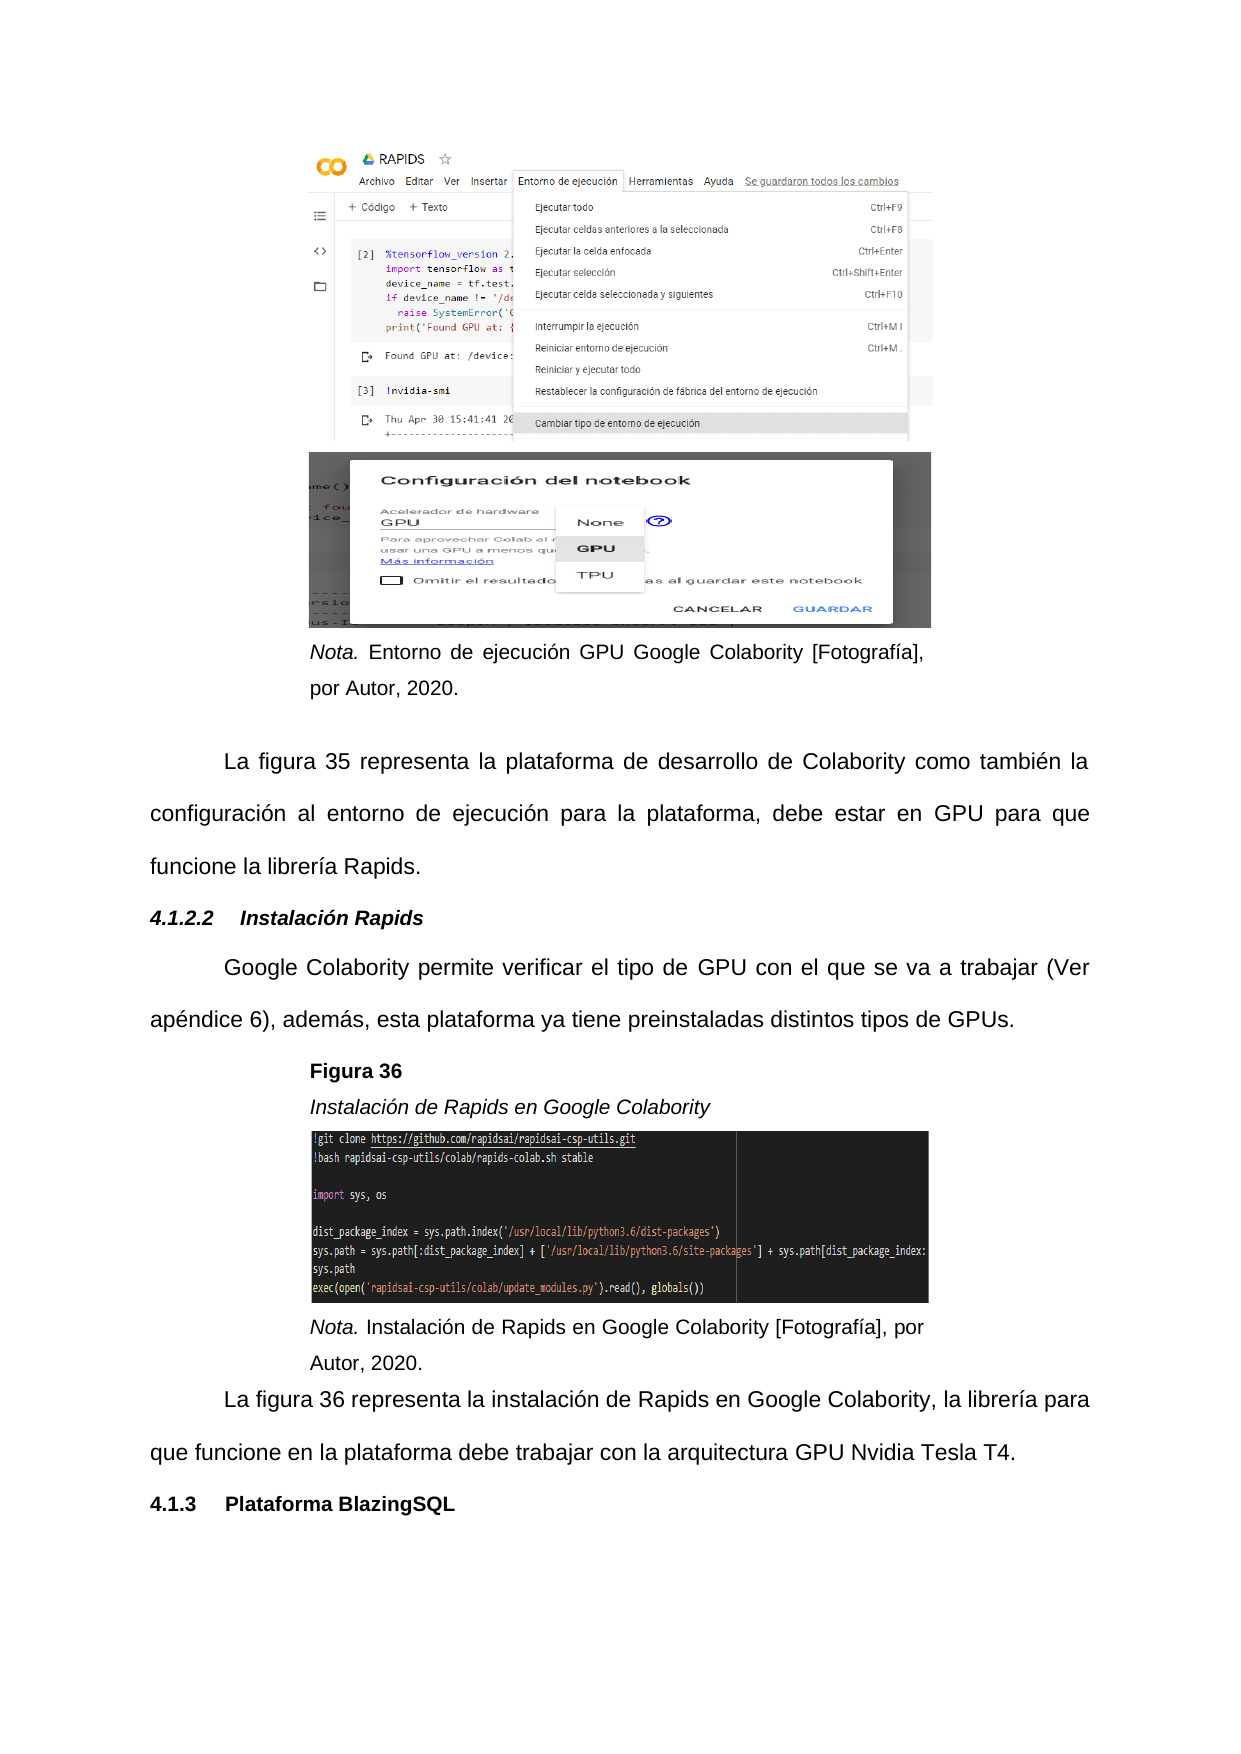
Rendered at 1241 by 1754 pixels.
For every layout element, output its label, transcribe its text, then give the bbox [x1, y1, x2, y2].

subtitle Plataforma BlazingSQL [150, 1492, 1090, 1516]
picture [308, 452, 932, 628]
text Figura 36 [309, 1059, 1090, 1083]
text La figura 35 representa la plataforma de desarrollo de Colabority como también la configuración al entorno de ejecución para la plataforma, debe estar en GPU para que funcione la librería Rapids. [150, 748, 1090, 879]
text La figura 36 representa la instalación de Rapids en Google Colabority, la librería para que funcione en la plataforma debe trabajar con la arquitectura GPU Nvidia Tesla T4. [150, 1386, 1090, 1466]
text Instalación de Rapids en Google Colabority [309, 1095, 1090, 1119]
picture [311, 1131, 929, 1303]
text Nota. Instalación de Rapids en Google Colabority [Fotografía], por Autor, 2020. [309, 1314, 925, 1374]
text Google Colabority permite verificar el tipo de GPU con el que se va a trabajar (Ver apéndice 6), además, esta plataforma ya tiene preinstaladas distintos tipos de GPUs. [150, 954, 1090, 1033]
picture [307, 150, 933, 441]
subtitle Instalación Rapids [150, 906, 1090, 930]
text Nota. Entorno de ejecución GPU Google Colabority [Fotografía], por Autor, 2020. [309, 640, 925, 700]
